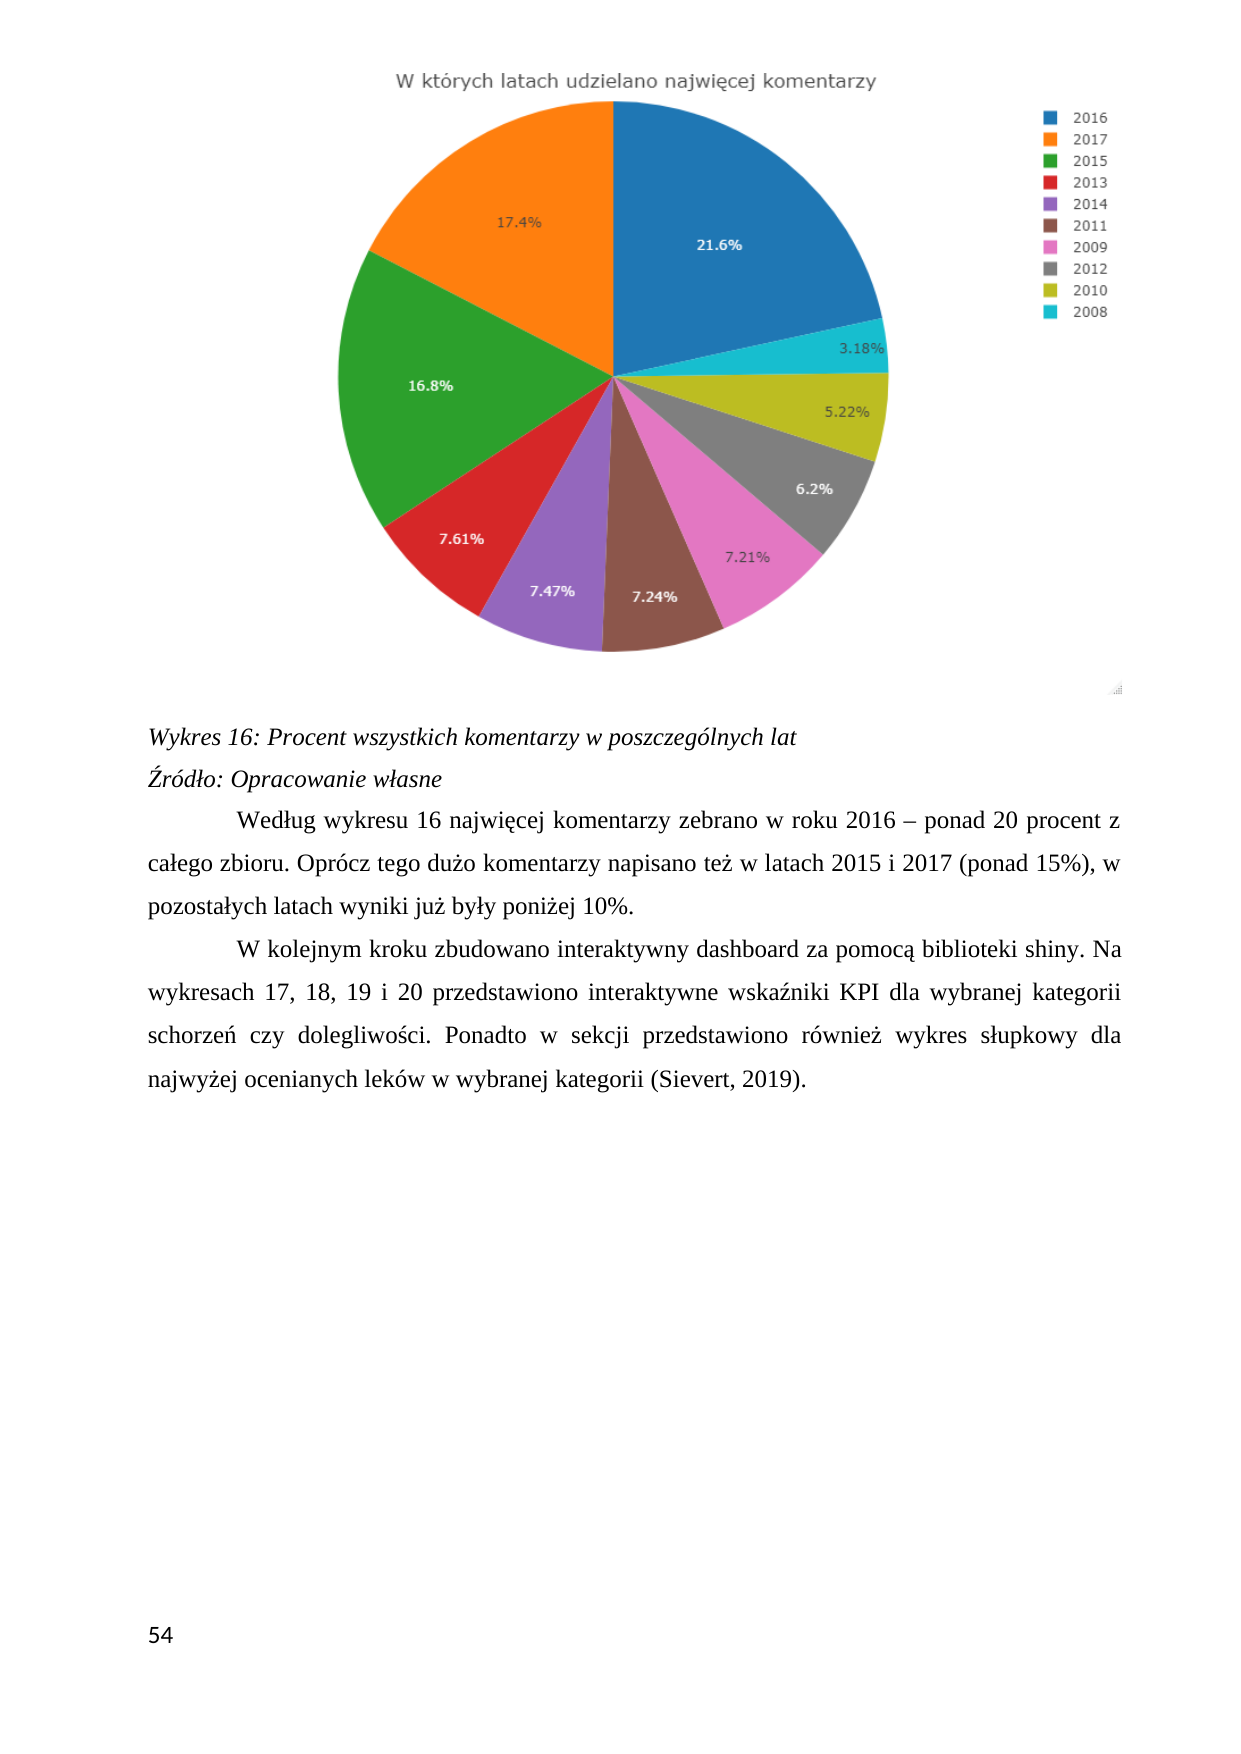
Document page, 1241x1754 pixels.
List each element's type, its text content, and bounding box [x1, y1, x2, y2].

picture [147, 73, 1123, 695]
text Źródło: Opracowanie własne [148, 764, 1122, 792]
text Według wykresu 16 najwięcej komentarzy zebrano w roku 2016 – ponad 20 procent z całego zbioru. Oprócz tego dużo komentarzy napisano też w latach 2015 i 2017 (ponad 15%), w pozostałych latach wyniki już były poniżej 10%. [148, 805, 1122, 920]
text W kolejnym kroku zbudowano interaktywny dashboard za pomocą biblioteki shiny. Na wykresach 17, 18, 19 i 20 przedstawiono interaktywne wskaźniki KPI dla wybranej kategorii schorzeń czy dolegliwości. Ponadto w sekcji przedstawiono również wykres słupkowy dla najwyżej ocenianych leków w wybranej kategorii. [148, 934, 1122, 1092]
text Wykres 16: Procent wszystkich komentarzy w poszczególnych lat [148, 722, 1122, 751]
